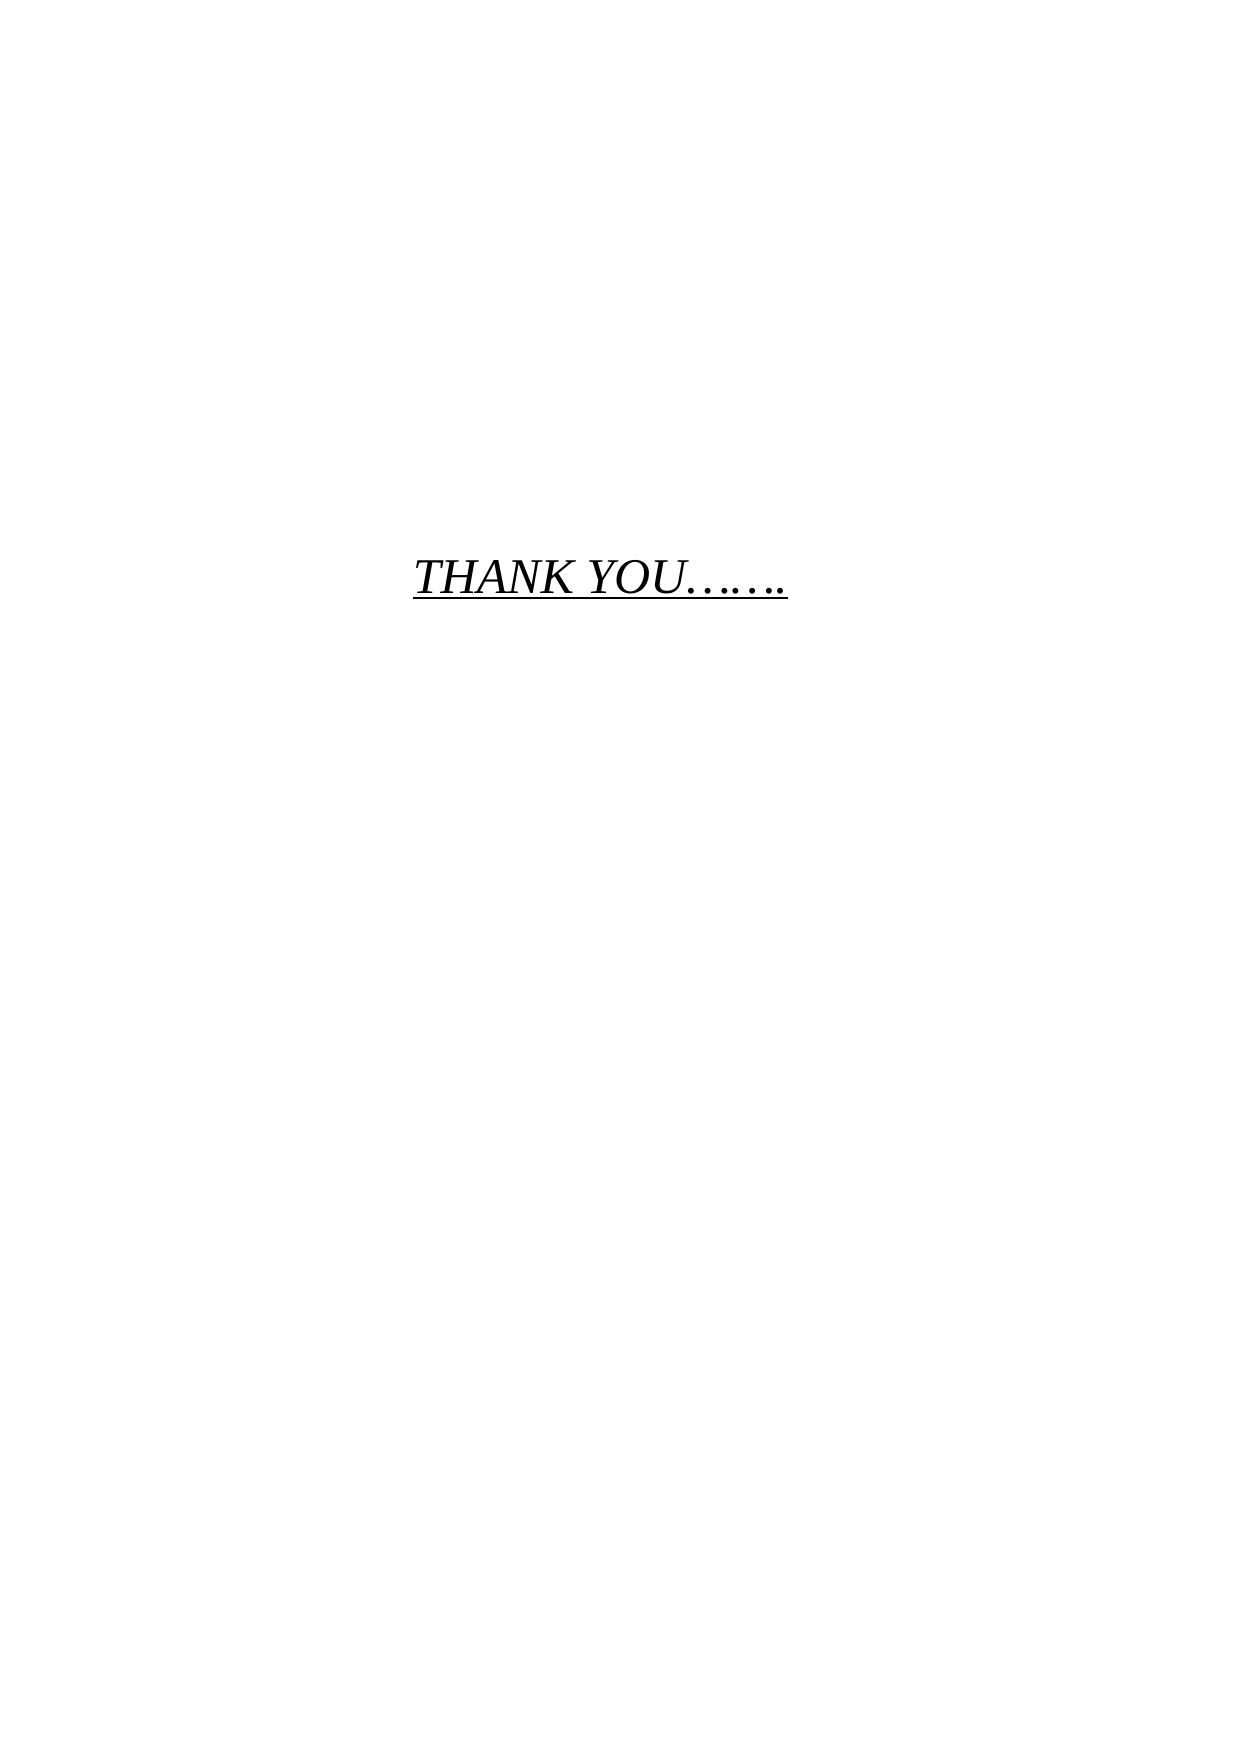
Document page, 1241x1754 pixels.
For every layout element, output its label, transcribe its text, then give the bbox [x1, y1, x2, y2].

text THANK YOU……. [150, 547, 1090, 604]
